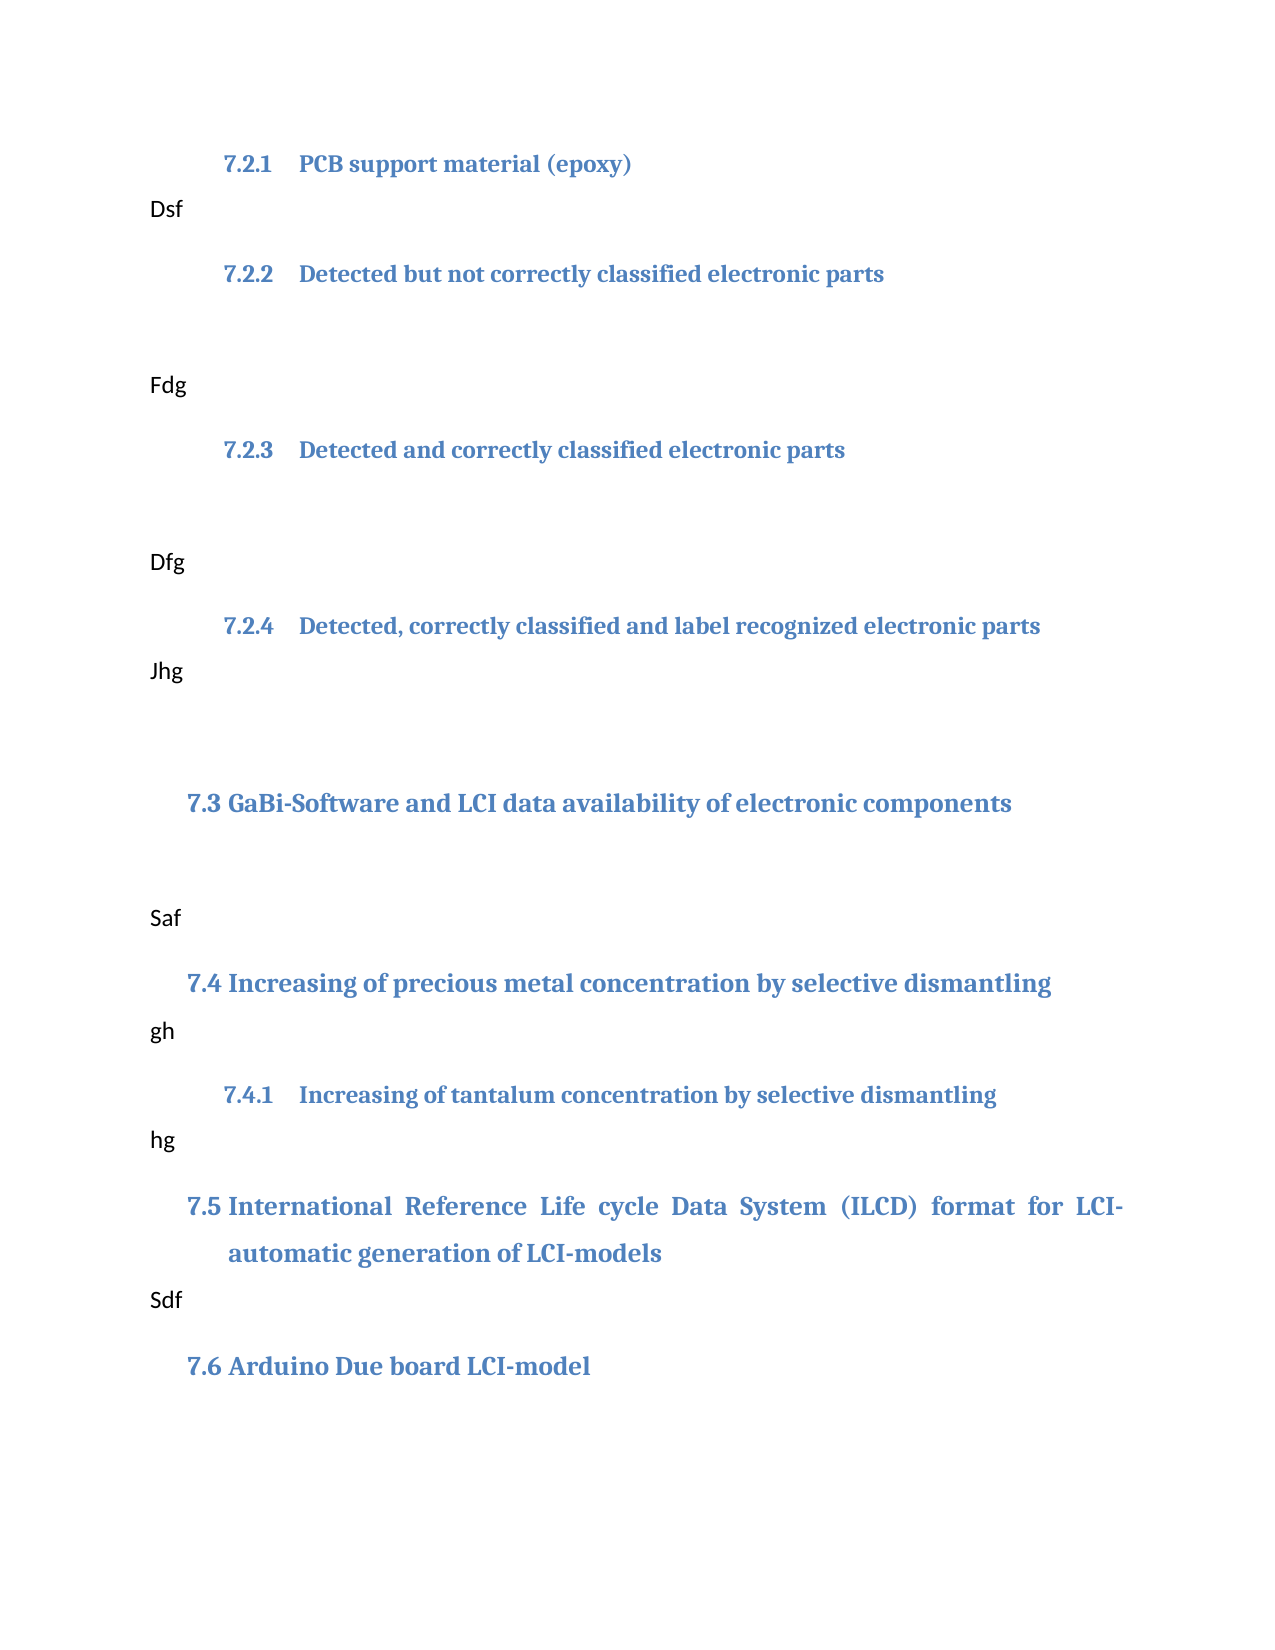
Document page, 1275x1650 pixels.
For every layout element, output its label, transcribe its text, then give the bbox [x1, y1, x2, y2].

text Fdg [150, 369, 1125, 400]
text gh [150, 1015, 1125, 1045]
text Dfg [150, 546, 1125, 576]
subtitle Arduino Due board LCI-model [187, 1351, 1125, 1382]
subtitle Detected, correctly classified and label recognized electronic parts [224, 612, 1125, 641]
subtitle Increasing of precious metal concentration by selective dismantling [187, 968, 1125, 999]
subtitle GaBi-Software and LCI data availability of electronic components [187, 788, 1125, 819]
text hg [150, 1124, 1125, 1155]
text Dsf [150, 193, 1125, 224]
text Sdf [150, 1284, 1125, 1315]
text Saf [150, 902, 1125, 932]
subtitle Detected but not correctly classified electronic parts [224, 260, 1125, 288]
subtitle Detected and correctly classified electronic parts [224, 436, 1125, 465]
subtitle Increasing of tantalum concentration by selective dismantling [224, 1081, 1125, 1110]
subtitle PCB support material (epoxy) [224, 150, 1125, 179]
text Jhg [150, 655, 1125, 686]
subtitle International Reference Life cycle Data System (ILCD) format for LCI-automatic generation of LCI-models [187, 1191, 1125, 1269]
